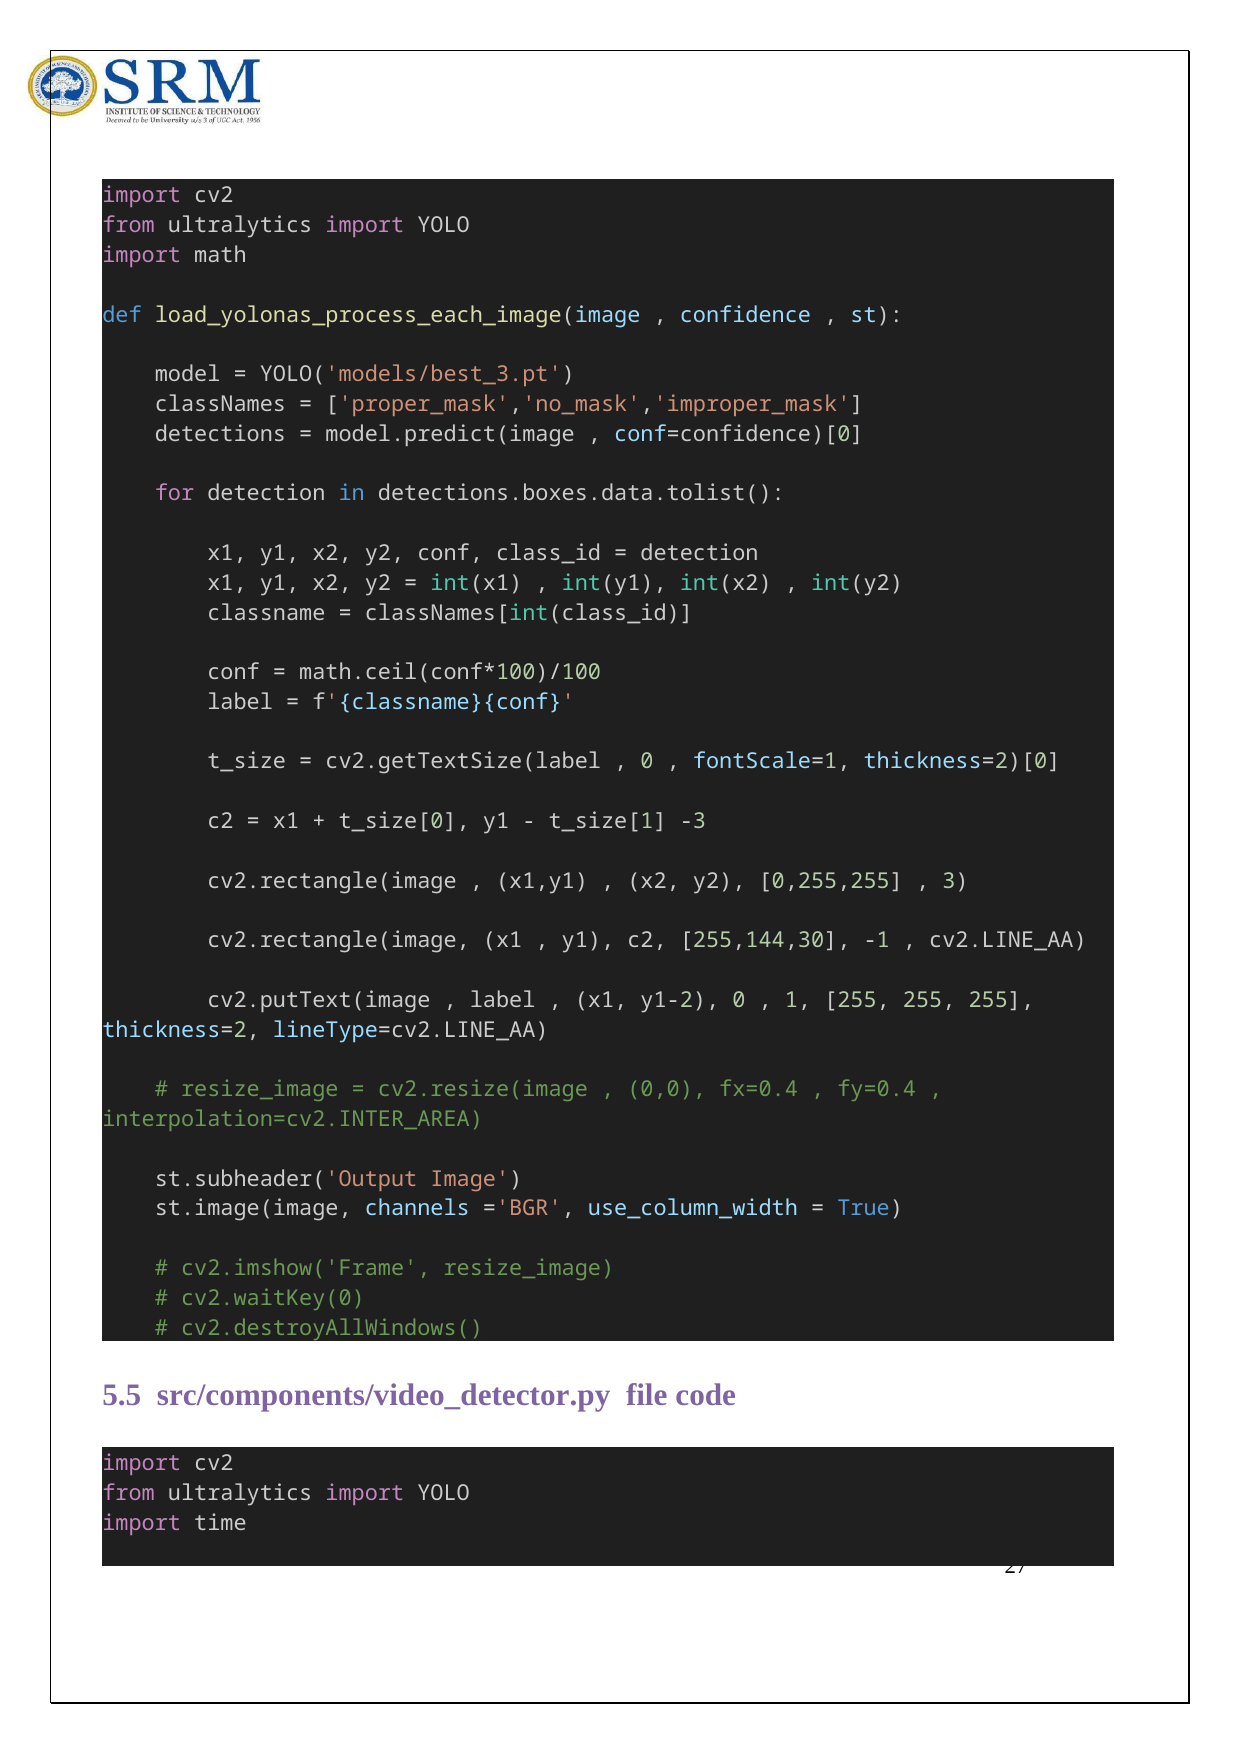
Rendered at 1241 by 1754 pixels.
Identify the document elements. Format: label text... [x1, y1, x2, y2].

text from ultralytics import YOLO [102, 209, 1114, 239]
text classname = classNames[int(class_id)] [102, 596, 1114, 626]
text for detection in detections.boxes.data.tolist(): [102, 477, 1114, 507]
text conf = math.ceil(conf*100)/100 [102, 656, 1114, 686]
text 5.5 src/components/video_detector.py file code [102, 1377, 1114, 1413]
text # resize_image = cv2.resize(image , (0,0), fx=0.4 , fy=0.4 , interpolation=cv2.INTER_AREA) [102, 1073, 1114, 1133]
text st.subheader('Output Image') [102, 1162, 1114, 1192]
text x1, y1, x2, y2, conf, class_id = detection [102, 537, 1114, 567]
picture [27, 55, 50, 125]
text st.image(image, channels ='BGR', use_column_width = True) [102, 1192, 1114, 1222]
text x1, y1, x2, y2 = int(x1) , int(y1), int(x2) , int(y2) [102, 567, 1114, 596]
text cv2.rectangle(image , (x1,y1) , (x2, y2), [0,255,255] , 3) [102, 864, 1114, 894]
text classNames = ['proper_mask','no_mask','improper_mask'] [102, 388, 1114, 418]
picture [51, 55, 263, 125]
text model = YOLO('models/best_3.pt') [102, 358, 1114, 388]
text # cv2.imshow('Frame', resize_image) [102, 1252, 1114, 1282]
text detections = model.predict(image , conf=confidence)[0] [102, 418, 1114, 447]
text t_size = cv2.getTextSize(label , 0 , fontScale=1, thickness=2)[0] [102, 745, 1114, 775]
text label = f'{classname}{conf}' [102, 686, 1114, 716]
text from ultralytics import YOLO [102, 1477, 1114, 1507]
text # cv2.waitKey(0) [102, 1282, 1114, 1311]
text c2 = x1 + t_size[0], y1 - t_size[1] -3 [102, 805, 1114, 835]
text def load_yolonas_process_each_image(image , confidence , st): [102, 298, 1114, 328]
text import cv2 [102, 1447, 1114, 1477]
text import math [102, 239, 1114, 269]
text import time [102, 1507, 1114, 1536]
text cv2.rectangle(image, (x1 , y1), c2, [255,144,30], -1 , cv2.LINE_AA) [102, 924, 1114, 954]
text # cv2.destroyAllWindows() [102, 1311, 1114, 1341]
text import cv2 [102, 179, 1114, 209]
text cv2.putText(image , label , (x1, y1-2), 0 , 1, [255, 255, 255], thickness=2, lineType=cv2.LINE_AA) [102, 984, 1114, 1043]
